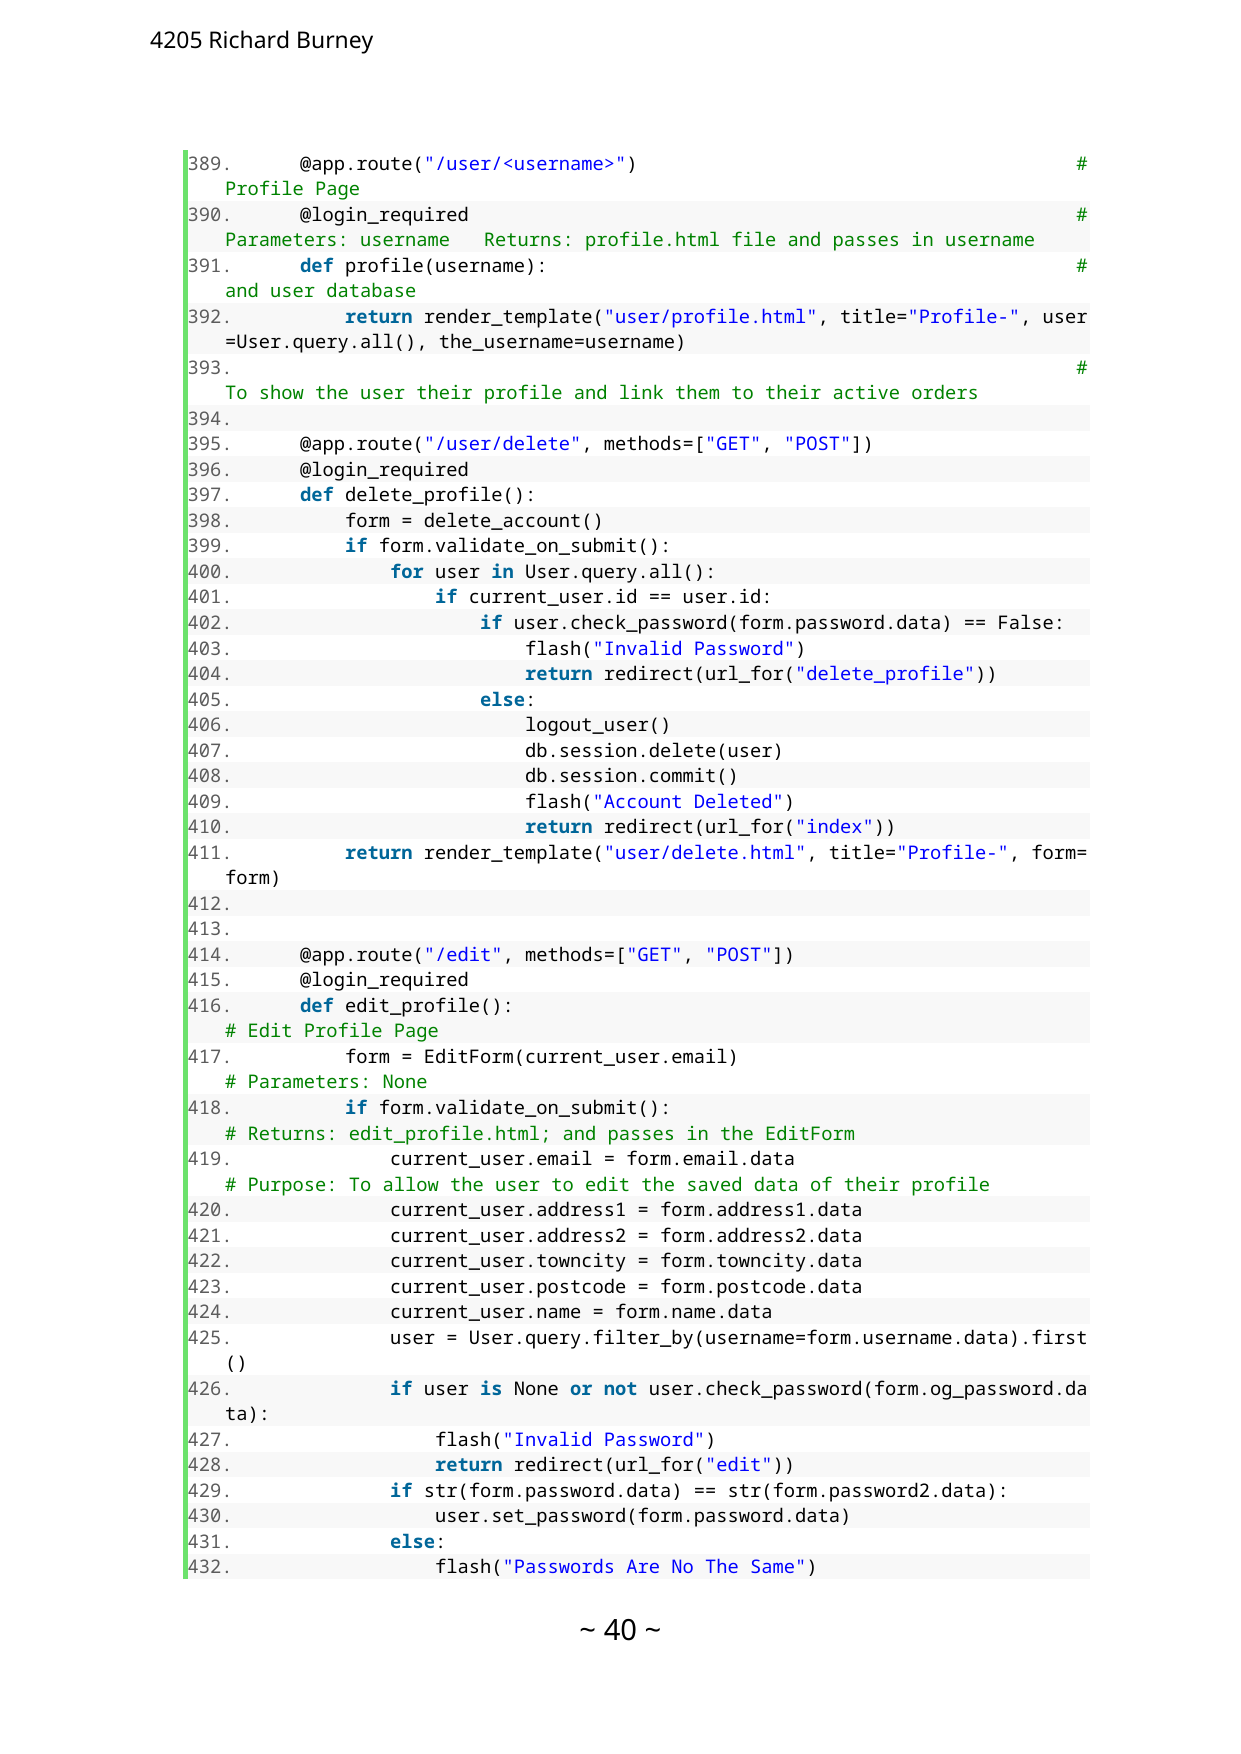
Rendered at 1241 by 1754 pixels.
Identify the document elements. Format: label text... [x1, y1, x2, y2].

list return render_template("user/delete.html", title="Profile-", form=form) [188, 839, 1090, 890]
list user.set_password(form.password.data) [188, 1503, 1090, 1528]
list @login_required [188, 456, 1090, 482]
list else: [188, 686, 1090, 711]
list flash("Passwords Are No The Same") [188, 1554, 1090, 1579]
list db.session.commit() [188, 762, 1090, 788]
list else: [188, 1528, 1090, 1554]
list if current_user.id == user.id: [188, 584, 1090, 609]
list flash("Invalid Password") [188, 1426, 1090, 1452]
list current_user.towncity = form.towncity.data [188, 1247, 1090, 1273]
list return render_template("user/profile.html", title="Profile-", user=User.query.all(), the_username=username) [188, 303, 1090, 354]
list @login_required # Parameters: username Returns: profile.html file and passes in username [188, 201, 1090, 252]
list if str(form.password.data) == str(form.password2.data): [188, 1477, 1090, 1503]
list @app.route("/user/delete", methods=["GET", "POST"]) [188, 431, 1090, 456]
list def edit_profile(): # Edit Profile Page [188, 992, 1090, 1043]
list current_user.email = form.email.data # Purpose: To allow the user to edit the saved data of their profile [188, 1145, 1090, 1196]
list if form.validate_on_submit(): # Returns: edit_profile.html; and passes in the EditForm [188, 1094, 1090, 1145]
list form = EditForm(current_user.email) # Parameters: None [188, 1043, 1090, 1094]
list if user.check_password(form.password.data) == False: [188, 609, 1090, 635]
list user = User.query.filter_by(username=form.username.data).first() [188, 1324, 1090, 1375]
list return redirect(url_for("index")) [188, 813, 1090, 839]
list db.session.delete(user) [188, 737, 1090, 762]
list return redirect(url_for("edit")) [188, 1452, 1090, 1477]
list current_user.name = form.name.data [188, 1298, 1090, 1324]
list @app.route("/user/<username>") # Profile Page [188, 150, 1090, 201]
list current_user.postcode = form.postcode.data [188, 1273, 1090, 1298]
list def profile(username): # and user database [188, 252, 1090, 303]
list if user is None or not user.check_password(form.og_password.data): [188, 1375, 1090, 1426]
list flash("Invalid Password") [188, 635, 1090, 660]
list current_user.address2 = form.address2.data [188, 1222, 1090, 1247]
list for user in User.query.all(): [188, 558, 1090, 584]
list logout_user() [188, 711, 1090, 737]
list flash("Account Deleted") [188, 788, 1090, 813]
list if form.validate_on_submit(): [188, 533, 1090, 558]
list # To show the user their profile and link them to their active orders [188, 354, 1090, 405]
list current_user.address1 = form.address1.data [188, 1196, 1090, 1222]
list @app.route("/edit", methods=["GET", "POST"]) [188, 941, 1090, 967]
list form = delete_account() [188, 507, 1090, 533]
list return redirect(url_for("delete_profile")) [188, 660, 1090, 686]
list @login_required [188, 967, 1090, 992]
list def delete_profile(): [188, 482, 1090, 507]
